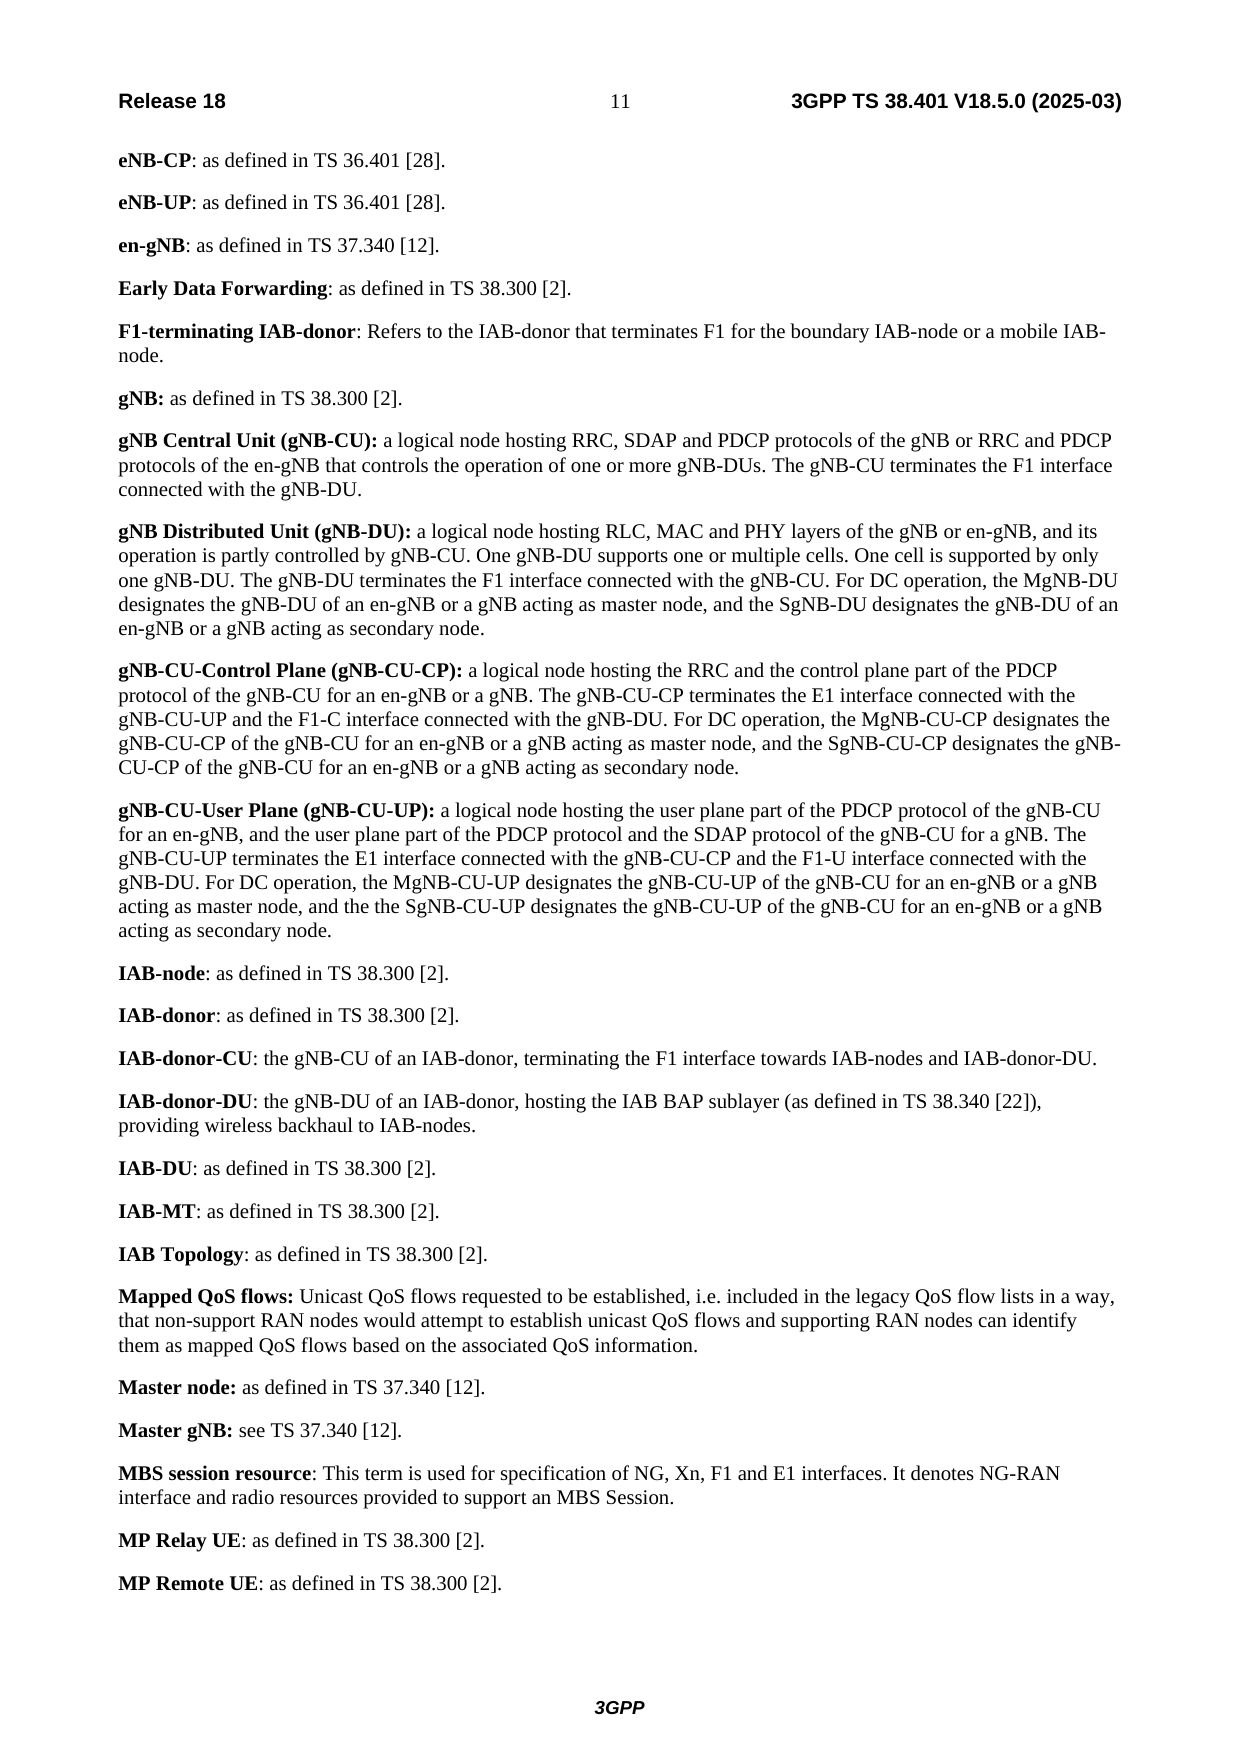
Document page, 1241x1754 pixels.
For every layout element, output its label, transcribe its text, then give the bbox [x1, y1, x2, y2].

text Early Data Forwarding: as defined in TS 38.300 [2]. [118, 276, 1122, 300]
text IAB-donor: as defined in TS 38.300 [2]. [118, 1003, 1122, 1027]
text Master gNB: see TS 37.340 [12]. [118, 1418, 1122, 1442]
text MBS session resource: This term is used for specification of NG, Xn, F1 and E1 interfaces. It denotes NG-RAN interface and radio resources provided to support an MBS Session. [118, 1461, 1122, 1509]
text eNB-UP: as defined in TS 36.401 [28]. [118, 190, 1122, 214]
text MP Remote UE: as defined in TS 38.300 [2]. [118, 1571, 1122, 1595]
text en-gNB: as defined in TS 37.340 [12]. [118, 233, 1122, 257]
text gNB-CU-User Plane (gNB-CU-UP): a logical node hosting the user plane part of the PDCP protocol of the gNB-CU for an en-gNB, and the user plane part of the PDCP protocol and the SDAP protocol of the gNB-CU for a gNB. The gNB-CU-UP terminates the E1 interface connected with the gNB-CU-CP and the F1-U interface connected with the gNB-DU. For DC operation, the MgNB-CU-UP designates the gNB-CU-UP of the gNB-CU for an en-gNB or a gNB acting as master node, and the the SgNB-CU-UP designates the gNB-CU-UP of the gNB-CU for an en-gNB or a gNB acting as secondary node. [118, 797, 1122, 942]
text IAB-node: as defined in TS 38.300 [2]. [118, 961, 1122, 985]
text IAB-MT: as defined in TS 38.300 [2]. [118, 1199, 1122, 1223]
text IAB-donor-CU: the gNB-CU of an IAB-donor, terminating the F1 interface towards IAB-nodes and IAB-donor-DU. [118, 1046, 1122, 1070]
text gNB Distributed Unit (gNB-DU): a logical node hosting RLC, MAC and PHY layers of the gNB or en-gNB, and its operation is partly controlled by gNB-CU. One gNB-DU supports one or multiple cells. One cell is supported by only one gNB-DU. The gNB-DU terminates the F1 interface connected with the gNB-CU. For DC operation, the MgNB-DU designates the gNB-DU of an en-gNB or a gNB acting as master node, and the SgNB-DU designates the gNB-DU of an en-gNB or a gNB acting as secondary node. [118, 519, 1122, 640]
text Master node: as defined in TS 37.340 [12]. [118, 1375, 1122, 1399]
text gNB: as defined in TS 38.300 [2]. [118, 386, 1122, 410]
text IAB-donor-DU: the gNB-DU of an IAB-donor, hosting the IAB BAP sublayer (as defined in TS 38.340 [22]), providing wireless backhaul to IAB-nodes. [118, 1089, 1122, 1137]
text MP Relay UE: as defined in TS 38.300 [2]. [118, 1528, 1122, 1552]
text eNB-CP: as defined in TS 36.401 [28]. [118, 147, 1122, 172]
text IAB-DU: as defined in TS 38.300 [2]. [118, 1156, 1122, 1180]
text F1-terminating IAB-donor: Refers to the IAB-donor that terminates F1 for the boundary IAB-node or a mobile IAB-node. [118, 319, 1122, 367]
text gNB-CU-Control Plane (gNB-CU-CP): a logical node hosting the RRC and the control plane part of the PDCP protocol of the gNB-CU for an en-gNB or a gNB. The gNB-CU-CP terminates the E1 interface connected with the gNB-CU-UP and the F1-C interface connected with the gNB-DU. For DC operation, the MgNB-CU-CP designates the gNB-CU-CP of the gNB-CU for an en-gNB or a gNB acting as master node, and the SgNB-CU-CP designates the gNB-CU-CP of the gNB-CU for an en-gNB or a gNB acting as secondary node. [118, 658, 1122, 779]
text gNB Central Unit (gNB-CU): a logical node hosting RRC, SDAP and PDCP protocols of the gNB or RRC and PDCP protocols of the en-gNB that controls the operation of one or more gNB-DUs. The gNB-CU terminates the F1 interface connected with the gNB-DU. [118, 428, 1122, 501]
text IAB Topology: as defined in TS 38.300 [2]. [118, 1242, 1122, 1266]
text Mapped QoS flows: Unicast QoS flows requested to be established, i.e. included in the legacy QoS flow lists in a way, that non-support RAN nodes would attempt to establish unicast QoS flows and supporting RAN nodes can identify them as mapped QoS flows based on the associated QoS information. [118, 1284, 1122, 1357]
